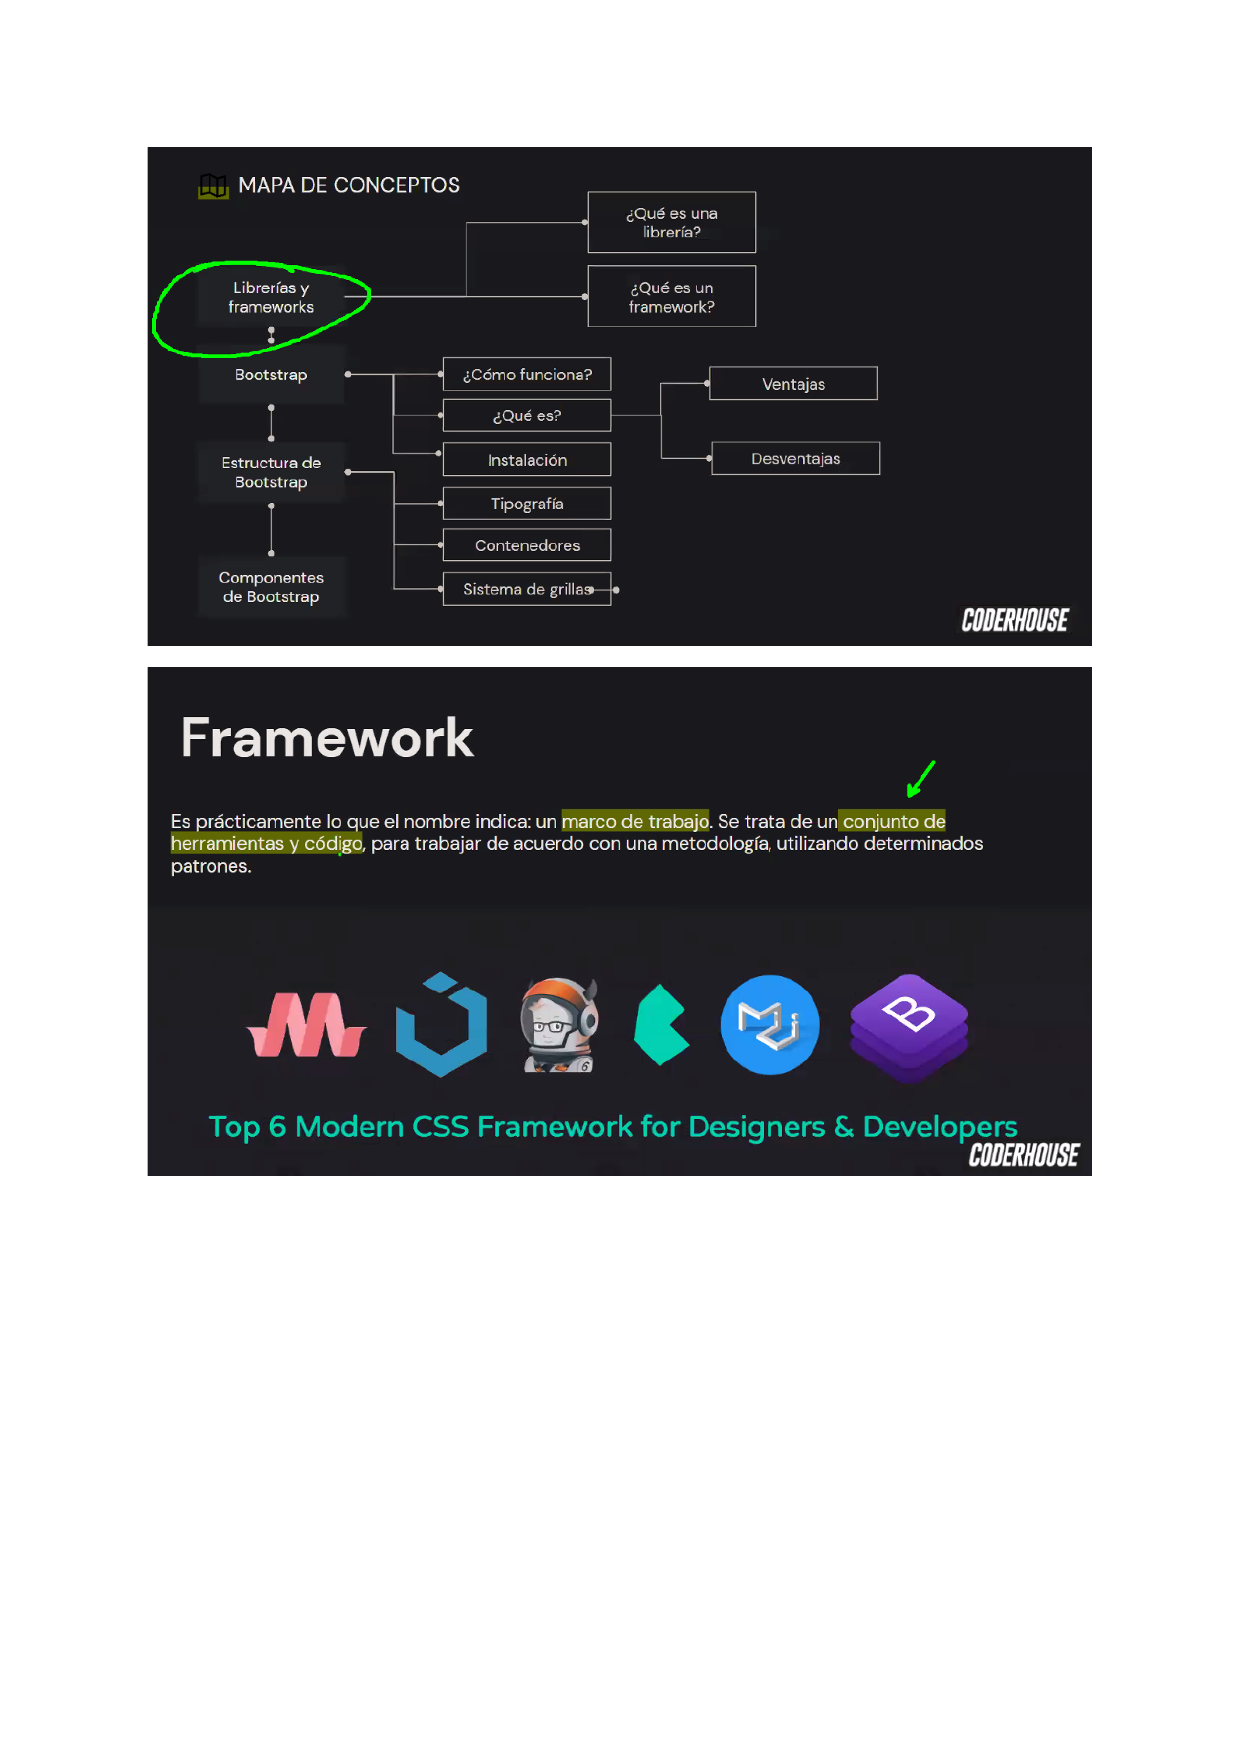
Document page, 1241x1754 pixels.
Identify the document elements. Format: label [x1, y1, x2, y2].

picture [147, 147, 1092, 646]
picture [147, 667, 1092, 1176]
